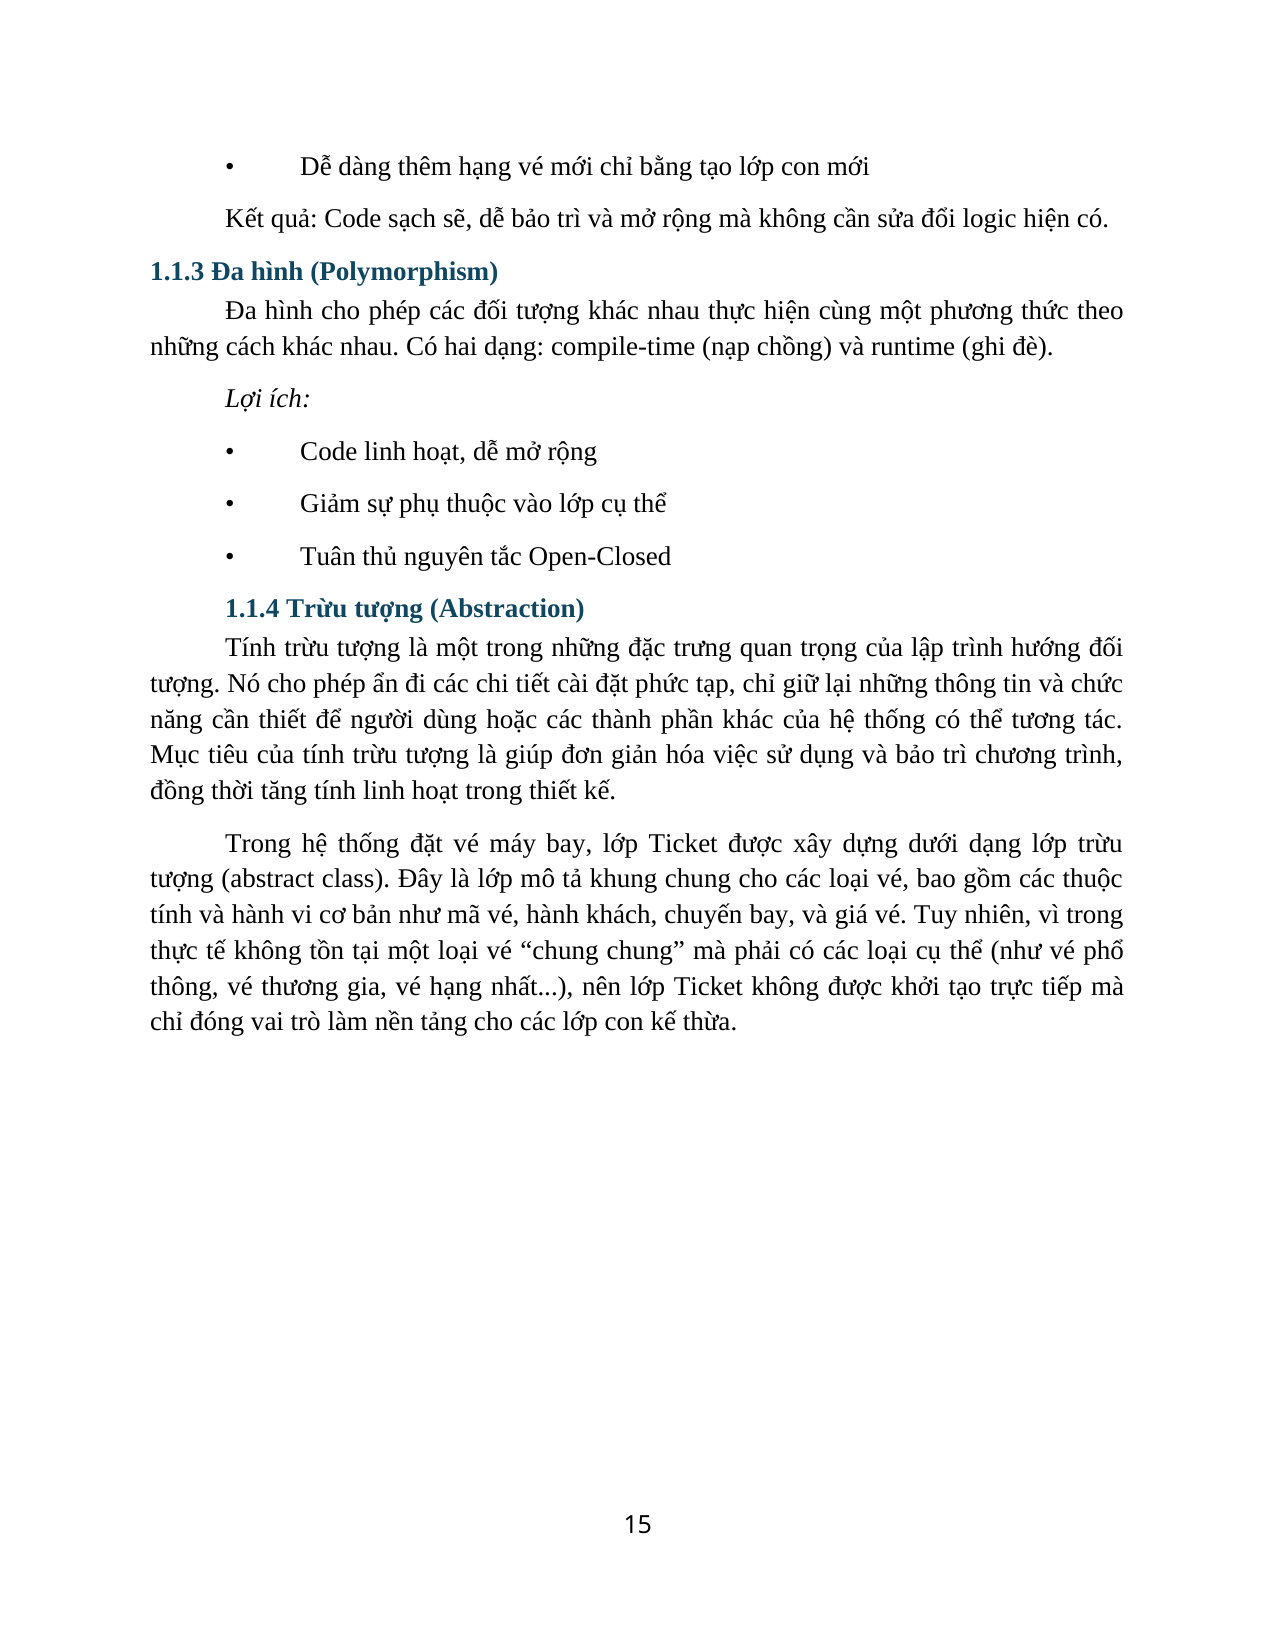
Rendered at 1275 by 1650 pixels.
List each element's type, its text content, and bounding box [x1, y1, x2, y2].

text Kết quả: Code sạch sẽ, dễ bảo trì và mở rộng mà không cần sửa đổi logic hiện có. [150, 202, 1125, 233]
subtitle 1.1.3 Đa hình (Polymorphism) [150, 255, 1125, 286]
subtitle 1.1.4 Trừu tượng (Abstraction) [150, 592, 1125, 623]
text • Tuân thủ nguyên tắc Open-Closed [150, 539, 1125, 571]
text Tính trừu tượng là một trong những đặc trưng quan trọng của lập trình hướng đối tượng. Nó cho phép ẩn đi các chi tiết cài đặt phức tạp, chỉ giữ lại những thông tin và chức năng cần thiết để người dùng hoặc các thành phần khác của hệ thống có thể tương tác. Mục tiêu của tính trừu tượng là giúp đơn giản hóa việc sử dụng và bảo trì chương trình, đồng thời tăng tính linh hoạt trong thiết kế. [150, 631, 1125, 806]
text • Code linh hoạt, dễ mở rộng [150, 435, 1125, 466]
text Trong hệ thống đặt vé máy bay, lớp Ticket được xây dựng dưới dạng lớp trừu tượng (abstract class). Đây là lớp mô tả khung chung cho các loại vé, bao gồm các thuộc tính và hành vi cơ bản như mã vé, hành khách, chuyến bay, và giá vé. Tuy nhiên, vì trong thực tế không tồn tại một loại vé “chung chung” mà phải có các loại cụ thể (như vé phổ thông, vé thương gia, vé hạng nhất...), nên lớp Ticket không được khởi tạo trực tiếp mà chỉ đóng vai trò làm nền tảng cho các lớp con kế thừa. [150, 827, 1125, 1037]
text Lợi ích: [150, 382, 1125, 413]
text • Dễ dàng thêm hạng vé mới chỉ bằng tạo lớp con mới [150, 150, 1125, 181]
text • Giảm sự phụ thuộc vào lớp cụ thể [150, 487, 1125, 518]
text Đa hình cho phép các đối tượng khác nhau thực hiện cùng một phương thức theo những cách khác nhau. Có hai dạng: compile-time (nạp chồng) và runtime (ghi đè). [150, 294, 1125, 361]
